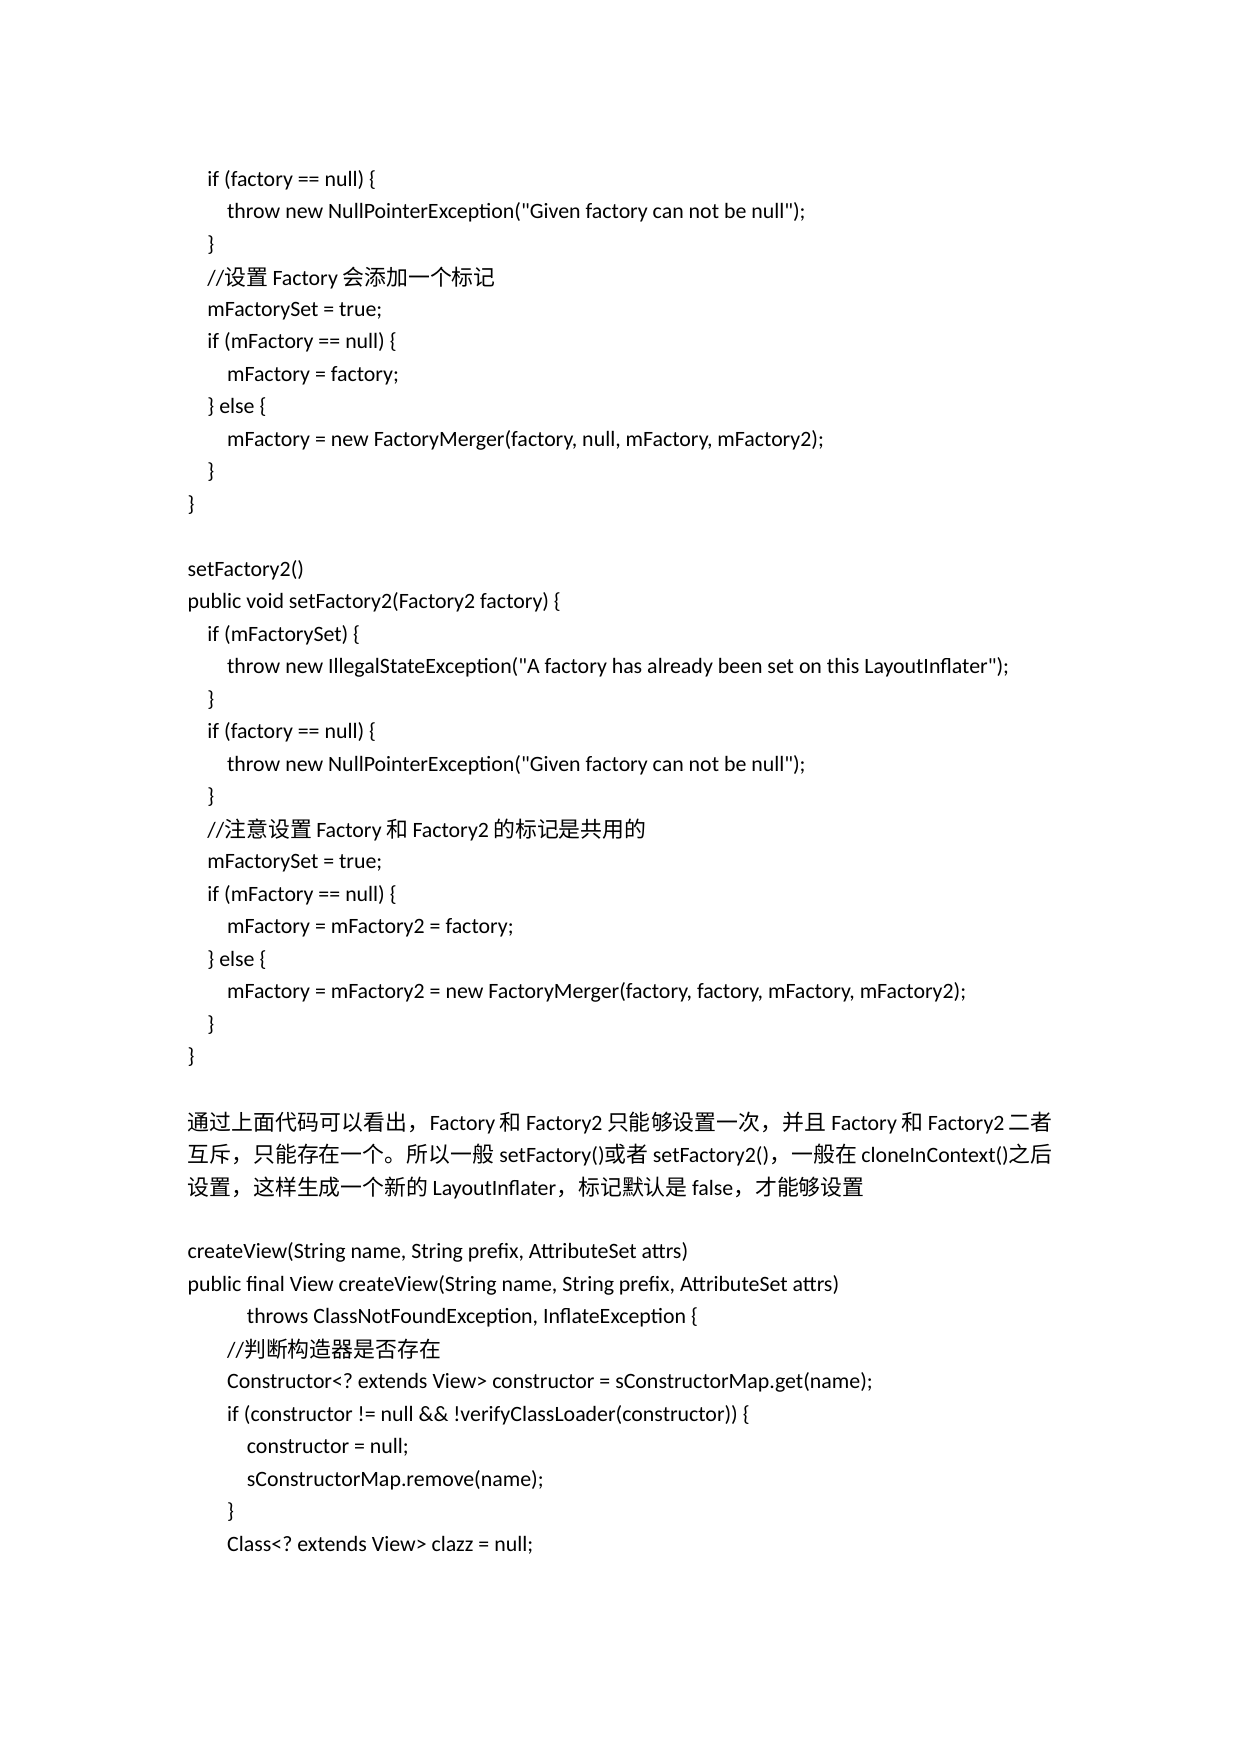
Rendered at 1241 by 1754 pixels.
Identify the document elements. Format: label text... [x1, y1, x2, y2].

text createView(String name, String prefix, AttributeSet attrs) [187, 1234, 1053, 1267]
text } [187, 682, 1053, 714]
text if (mFactory == null) { [187, 324, 1053, 357]
text Class<? extends View> clazz = null; [187, 1527, 1053, 1559]
text mFactory = factory; [187, 357, 1053, 389]
text //判断构造器是否存在 [187, 1332, 1053, 1364]
text if (mFactorySet) { [187, 617, 1053, 649]
text throw new IllegalStateException("A factory has already been set on this LayoutInflater"); [187, 649, 1053, 682]
text } else { [187, 389, 1053, 422]
text Constructor<? extends View> constructor = sConstructorMap.get(name); [187, 1364, 1053, 1397]
text //注意设置Factory和Factory2的标记是共用的 [187, 812, 1053, 844]
text constructor = null; [187, 1429, 1053, 1462]
text } else { [187, 942, 1053, 974]
text } [187, 1007, 1053, 1039]
text } [187, 454, 1053, 487]
text if (constructor != null && !verifyClassLoader(constructor)) { [187, 1397, 1053, 1429]
text } [187, 1039, 1053, 1072]
text } [187, 1494, 1053, 1527]
text } [187, 779, 1053, 812]
text } [187, 487, 1053, 519]
text mFactory = mFactory2 = new FactoryMerger(factory, factory, mFactory, mFactory2); [187, 974, 1053, 1007]
text throws ClassNotFoundException, InflateException { [187, 1299, 1053, 1332]
text if (factory == null) { [187, 714, 1053, 747]
text throw new NullPointerException("Given factory can not be null"); [187, 747, 1053, 779]
text 通过上面代码可以看出，Factory和Factory2只能够设置一次，并且Factory和Factory2二者互斥，只能存在一个。所以一般setFactory()或者setFactory2()，一般在cloneInContext()之后设置，这样生成一个新的LayoutInflater，标记默认是false，才能够设置 [187, 1104, 1053, 1202]
text } [187, 227, 1053, 259]
text if (mFactory == null) { [187, 877, 1053, 909]
text mFactorySet = true; [187, 292, 1053, 324]
text public final View createView(String name, String prefix, AttributeSet attrs) [187, 1267, 1053, 1299]
text if (factory == null) { [187, 162, 1053, 194]
text public void setFactory2(Factory2 factory) { [187, 584, 1053, 617]
text sConstructorMap.remove(name); [187, 1462, 1053, 1494]
text throw new NullPointerException("Given factory can not be null"); [187, 194, 1053, 227]
text mFactory = new FactoryMerger(factory, null, mFactory, mFactory2); [187, 422, 1053, 454]
text //设置Factory会添加一个标记 [187, 259, 1053, 292]
text mFactorySet = true; [187, 844, 1053, 877]
text mFactory = mFactory2 = factory; [187, 909, 1053, 942]
text setFactory2() [187, 552, 1053, 584]
